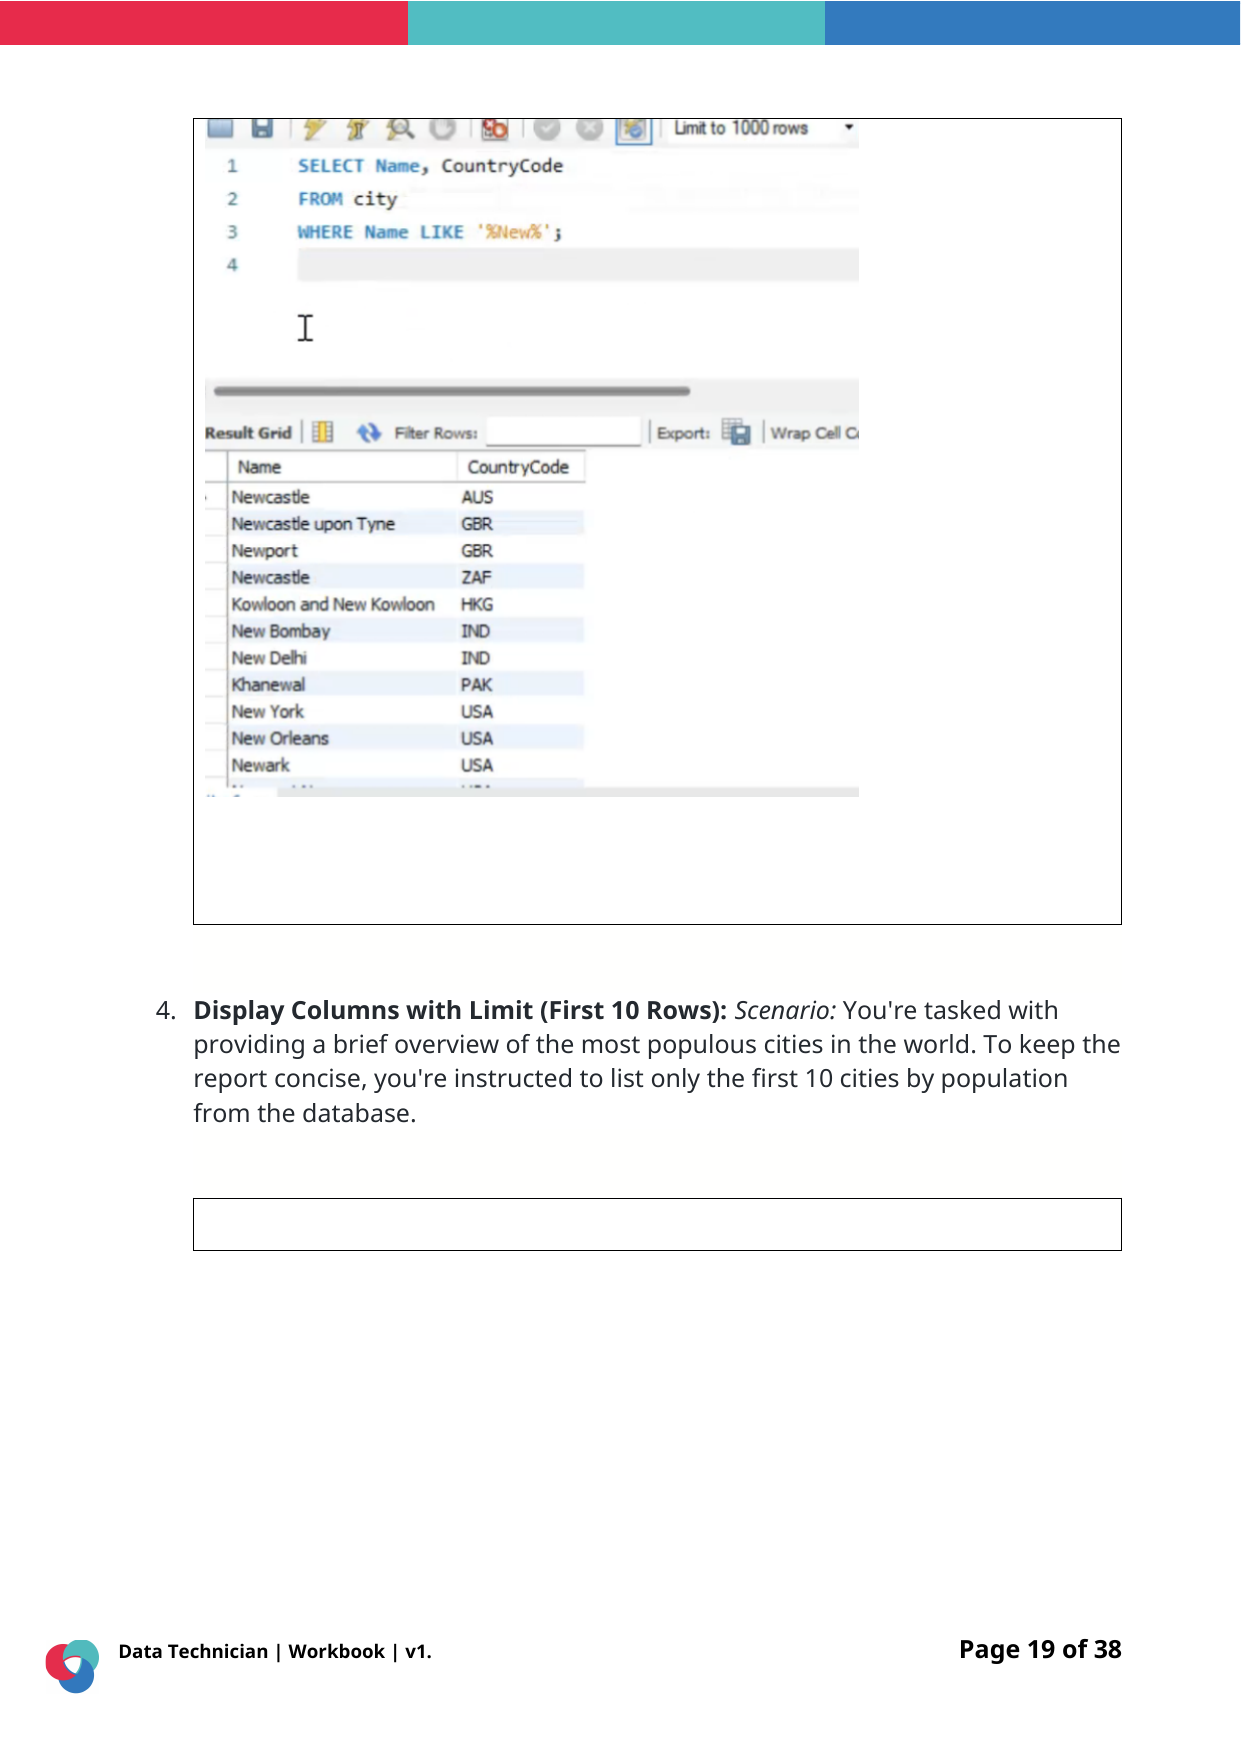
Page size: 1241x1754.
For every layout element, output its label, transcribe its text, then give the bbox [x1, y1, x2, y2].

list Display Columns with Limit (First 10 Rows): Scenario: You're tasked with providing a brief overview of the most populous cities in the world. To keep the report concise, you're instructed to list only the first 10 cities by population from the database. [156, 993, 1122, 1129]
picture [205, 119, 859, 797]
picture [45, 1640, 100, 1694]
table_header [194, 119, 1121, 924]
table_header [194, 1199, 1121, 1249]
